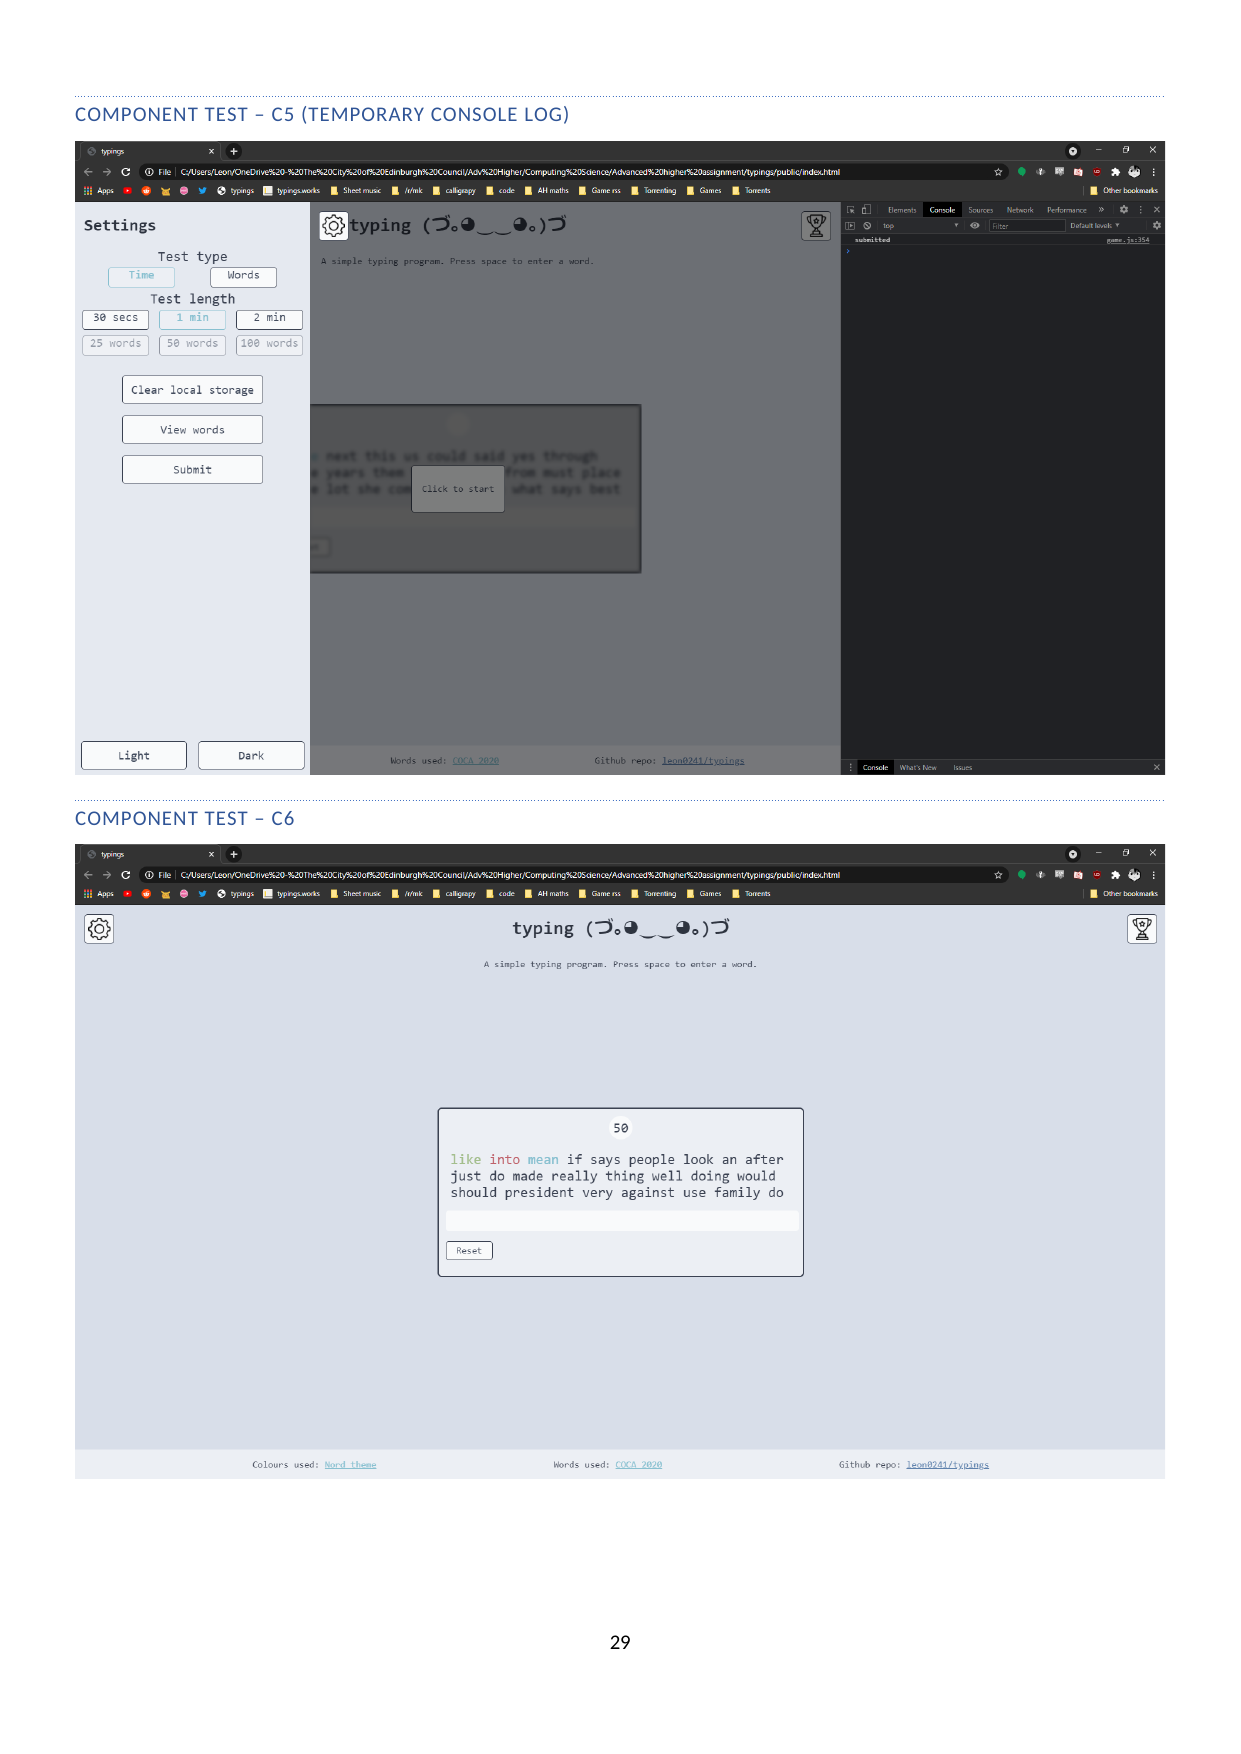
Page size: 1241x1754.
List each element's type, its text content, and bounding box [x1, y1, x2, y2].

picture [75, 844, 1166, 1479]
picture [75, 141, 1166, 775]
subtitle Component Test – C5 (Temporary console log) [75, 96, 1165, 127]
subtitle Component Test – C6 [75, 799, 1165, 831]
